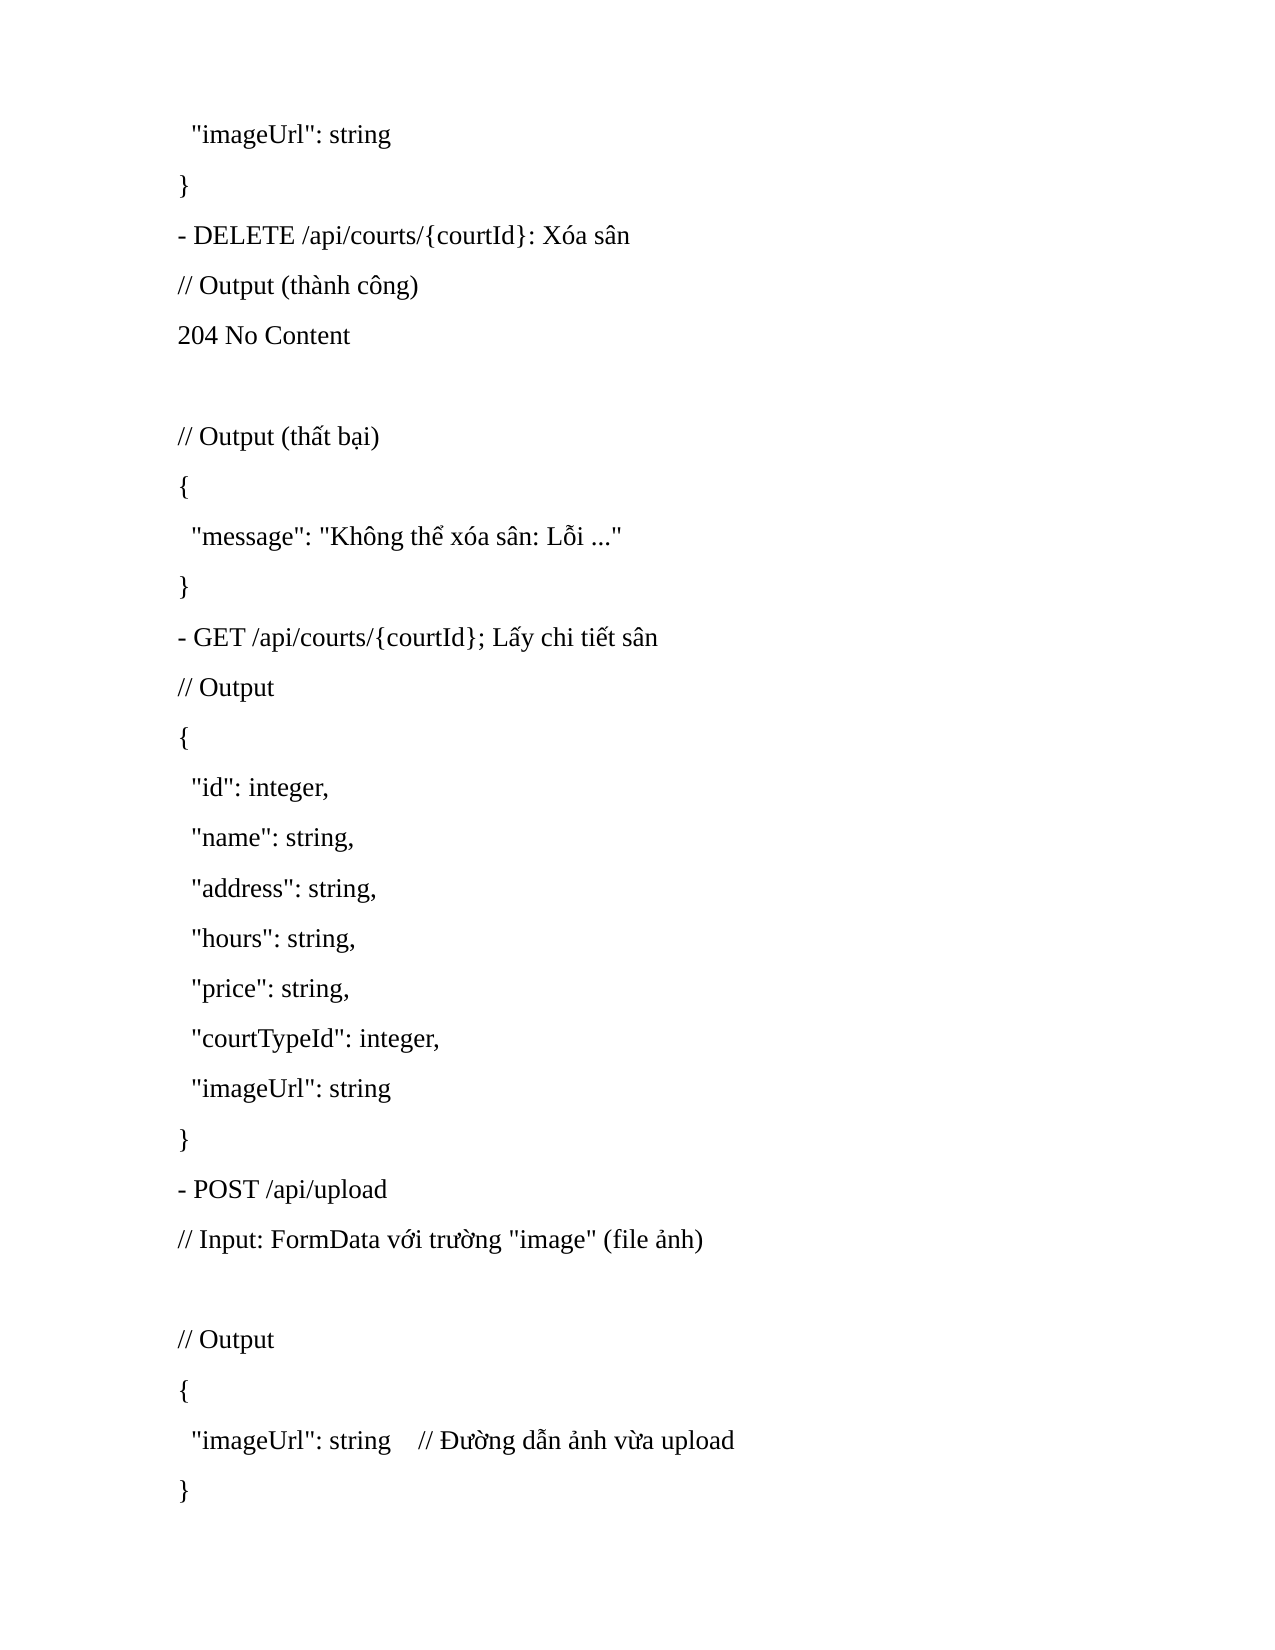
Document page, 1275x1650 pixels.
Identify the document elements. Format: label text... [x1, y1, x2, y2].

list "imageUrl": string // Đường dẫn ảnh vừa upload [177, 1424, 1156, 1455]
list - DELETE /api/courts/{courtId}: Xóa sân [177, 219, 1156, 250]
list "imageUrl": string [177, 1072, 1156, 1104]
list "name": string, [177, 821, 1156, 853]
list // Input: FormData với trường "image" (file ảnh) [177, 1223, 1156, 1254]
list } [177, 1474, 1156, 1505]
list { [177, 721, 1156, 752]
list // Output (thất bại) [177, 420, 1156, 451]
list "imageUrl": string [177, 118, 1156, 150]
list // Output [177, 1323, 1156, 1355]
list "message": "Không thể xóa sân: Lỗi ..." [177, 520, 1156, 551]
list "courtTypeId": integer, [177, 1022, 1156, 1053]
list // Output [177, 671, 1156, 702]
list } [177, 570, 1156, 602]
list // Output (thành công) [177, 269, 1156, 300]
list "price": string, [177, 972, 1156, 1003]
list - GET /api/courts/{courtId}; Lấy chi tiết sân [177, 621, 1156, 652]
list - POST /api/upload [177, 1173, 1156, 1204]
list { [177, 470, 1156, 501]
list "hours": string, [177, 922, 1156, 953]
list { [177, 1374, 1156, 1405]
list "address": string, [177, 872, 1156, 903]
list "id": integer, [177, 771, 1156, 802]
list } [177, 1123, 1156, 1154]
list 204 No Content [177, 319, 1156, 351]
list } [177, 169, 1156, 200]
